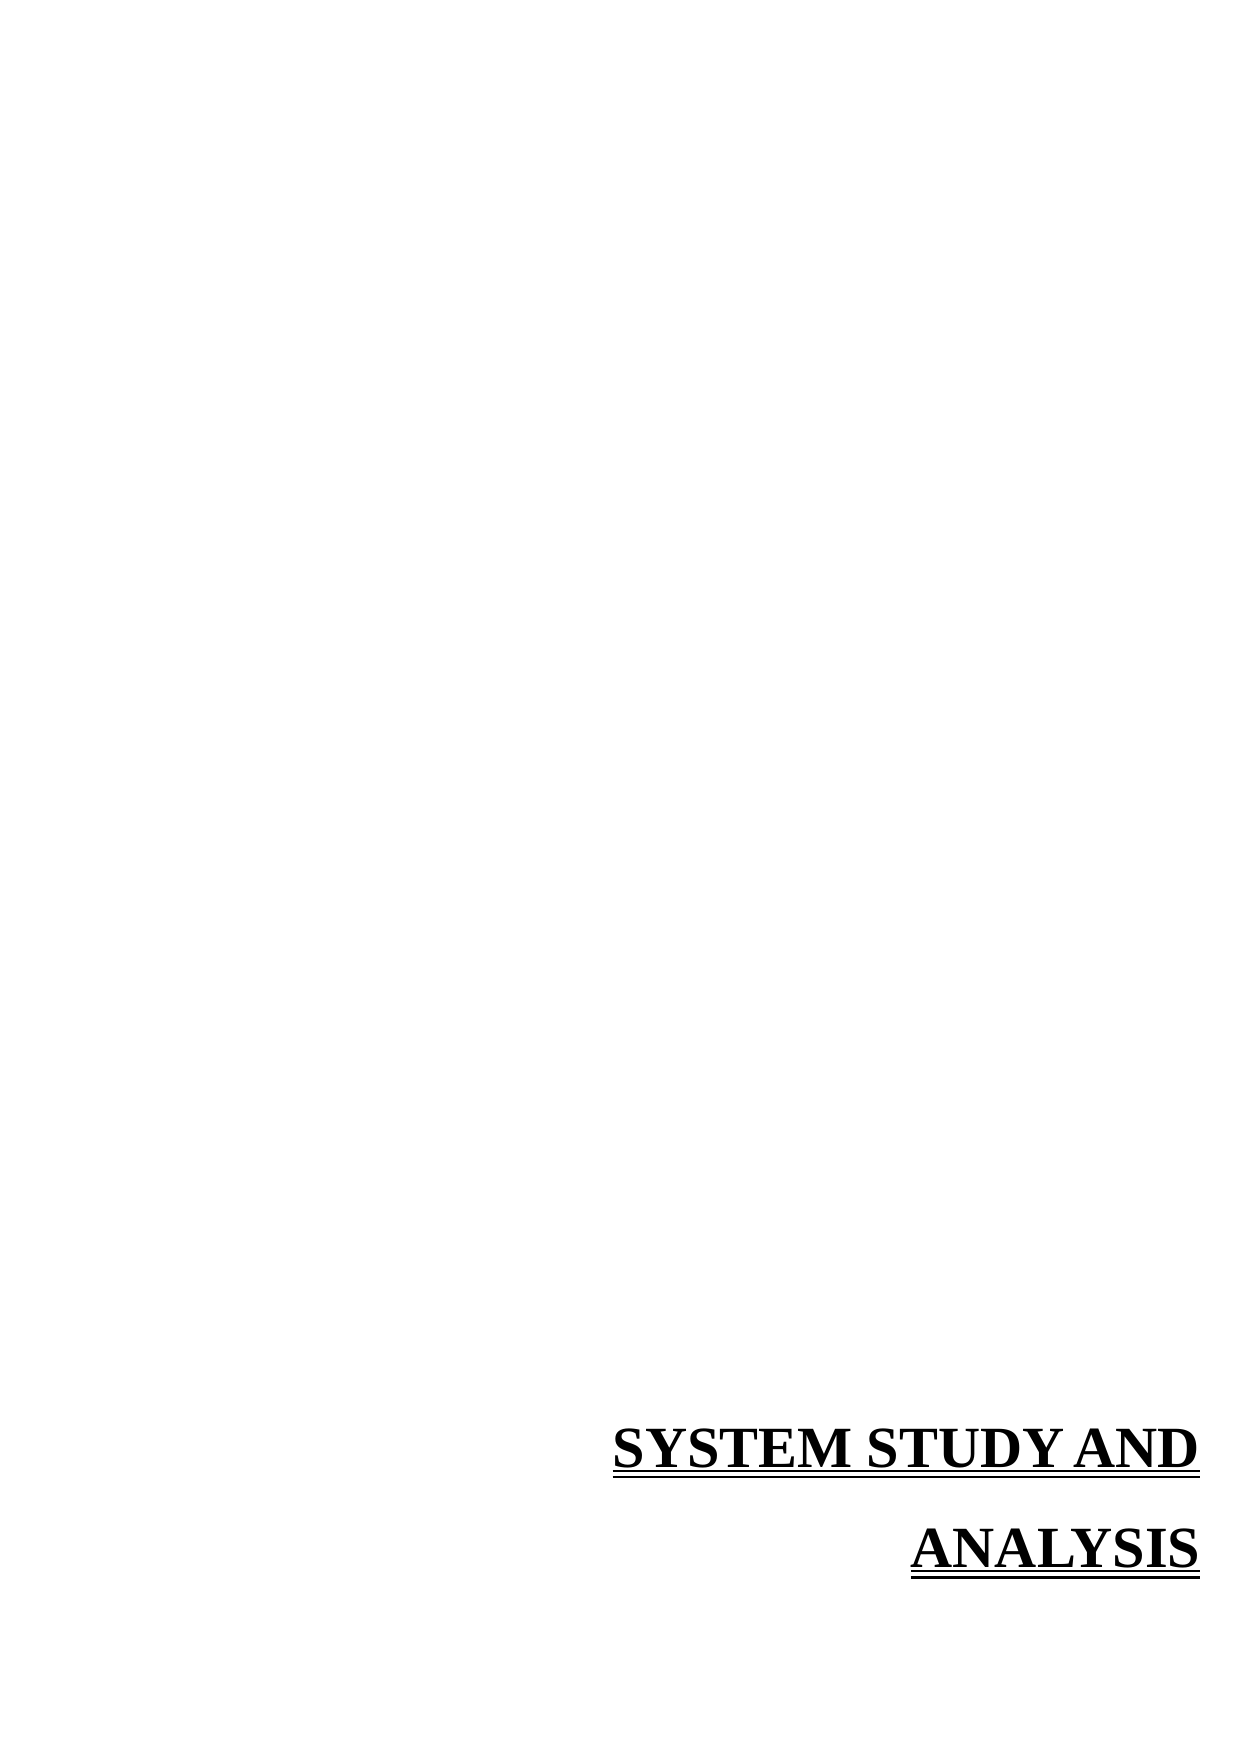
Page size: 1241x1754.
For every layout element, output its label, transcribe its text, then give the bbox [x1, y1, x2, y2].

subtitle SYSTEM STUDY AND [29, 1413, 1200, 1480]
subtitle ANALYSIS [29, 1513, 1200, 1581]
